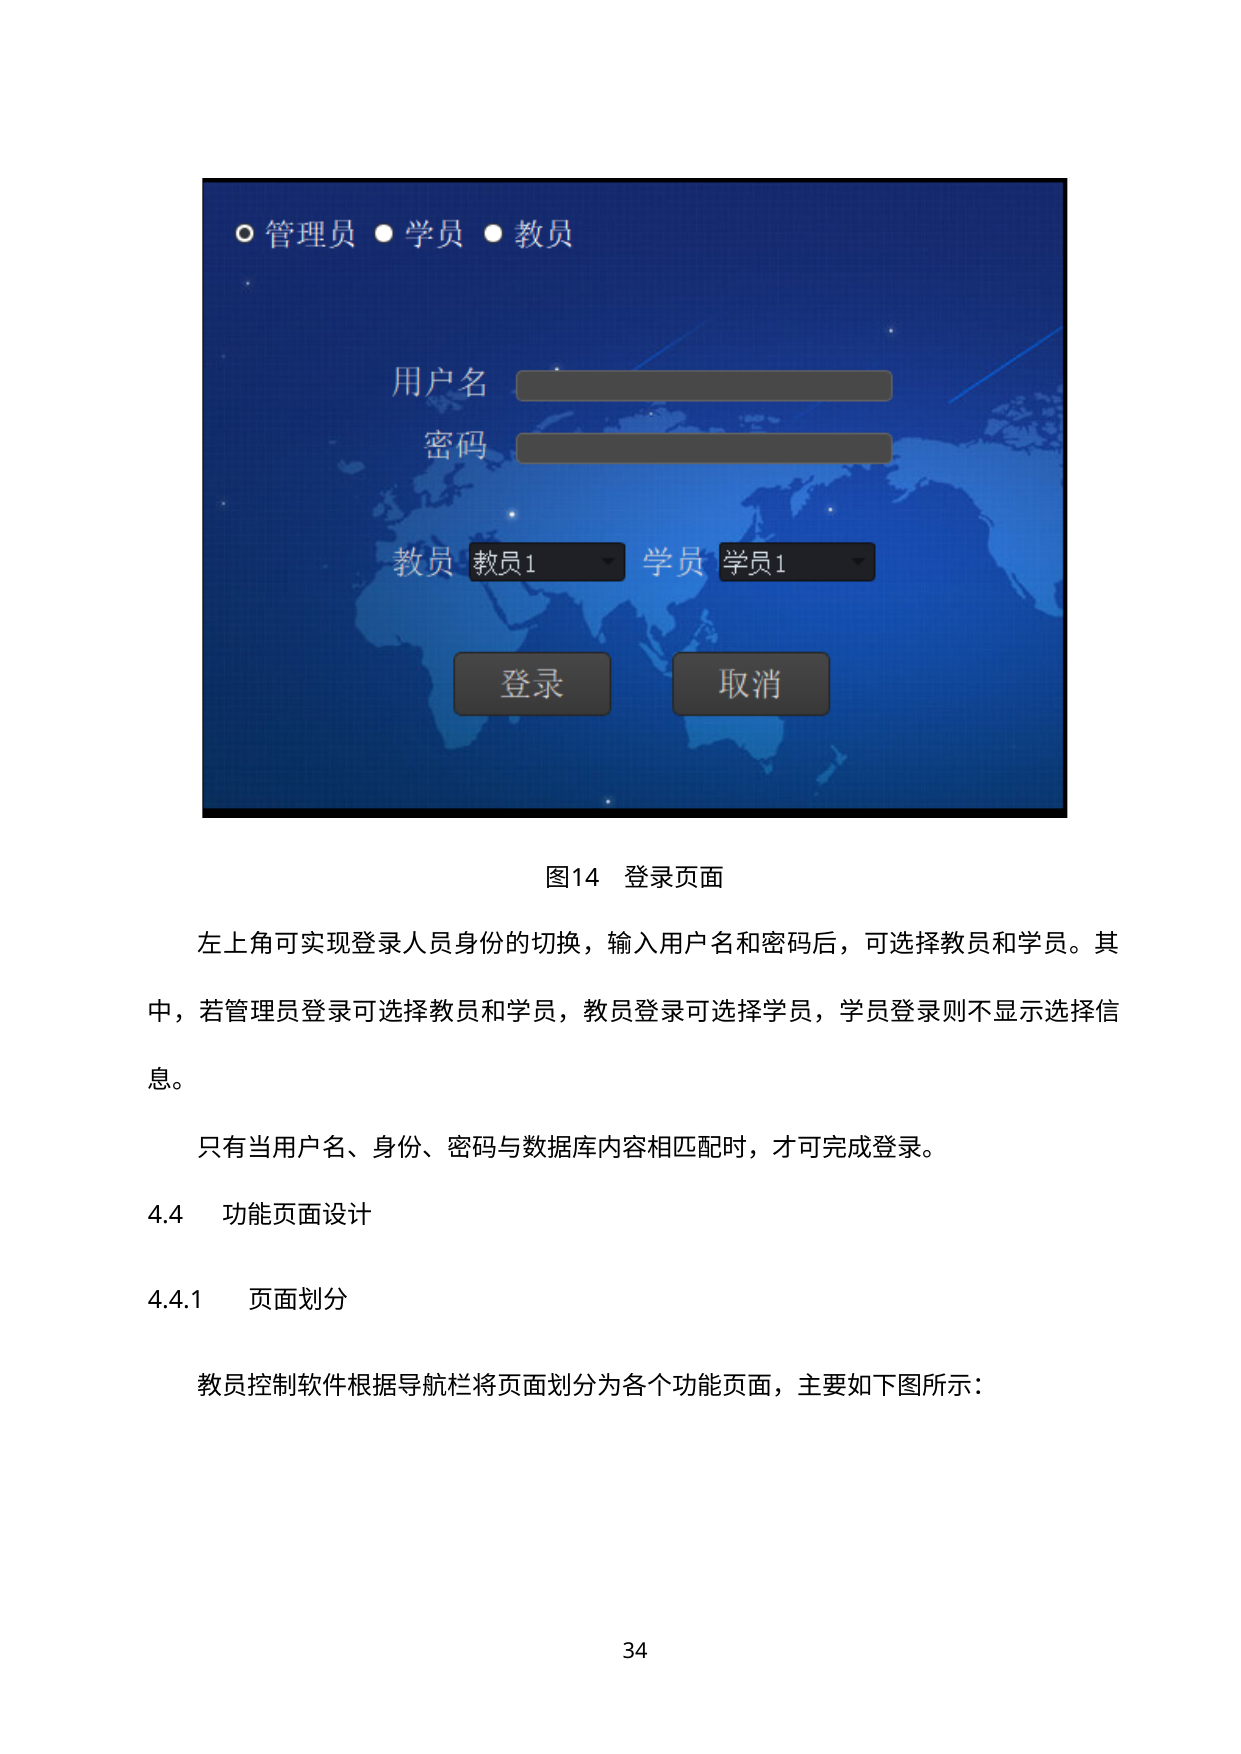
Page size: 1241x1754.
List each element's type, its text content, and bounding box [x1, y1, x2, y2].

picture [202, 178, 1068, 818]
text 教员控制软件根据导航栏将页面划分为各个功能页面，主要如下图所示： [148, 1350, 1122, 1418]
subtitle 页面划分 [148, 1265, 1122, 1333]
text 登录页面 [148, 852, 1122, 894]
subtitle 功能页面设计 [148, 1179, 1122, 1247]
text 左上角可实现登录人员身份的切换，输入用户名和密码后，可选择教员和学员。其中，若管理员登录可选择教员和学员，教员登录可选择学员，学员登录则不显示选择信息。 [148, 907, 1122, 1111]
text 只有当用户名、身份、密码与数据库内容相匹配时，才可完成登录。 [148, 1111, 1122, 1179]
